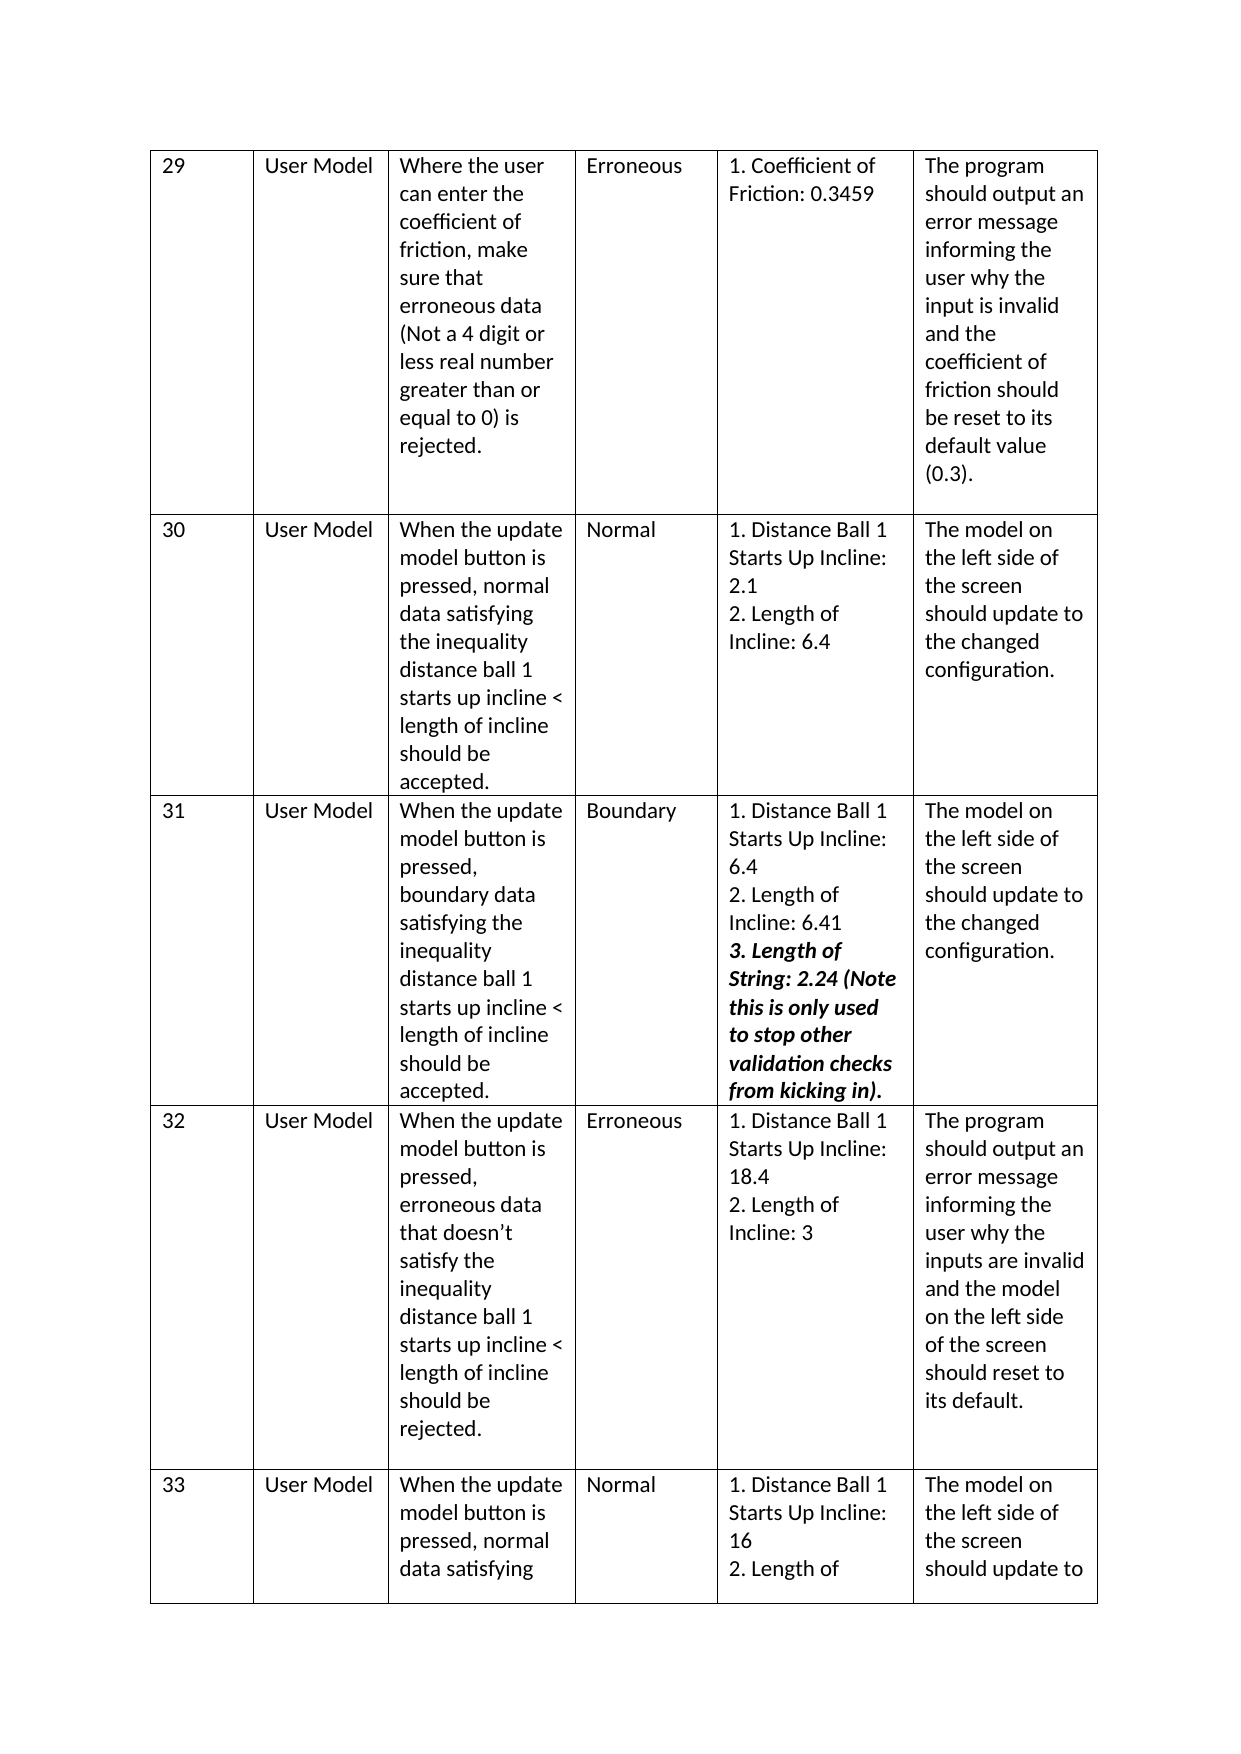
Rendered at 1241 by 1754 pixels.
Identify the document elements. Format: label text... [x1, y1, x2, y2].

table_cell User Model [254, 796, 388, 1105]
table_cell User Model [254, 151, 388, 514]
table_cell 1. Coefficient of Friction: 0.3459 [718, 151, 913, 514]
table_cell The model on the left side of the screen should update to the changed configuration. [914, 796, 1097, 1105]
table_cell When the update model button is pressed, erroneous data that doesn’t satisfy the inequality distance ball 1 starts up incline < length of incline should be rejected. [389, 1106, 575, 1469]
table_cell 29 [151, 151, 253, 514]
table_cell When the update model button is pressed, boundary data satisfying the inequality distance ball 1 starts up incline < length of incline should be accepted. [389, 796, 575, 1105]
table_cell 1. Distance Ball 1 Starts Up Incline: 6.4 2. Length of Incline: 6.41 3. Length of String: 2.24 (Note this is only used to stop other validation checks from kicking in). [718, 796, 913, 1105]
table_cell User Model [254, 1106, 388, 1469]
table_cell User Model [254, 515, 388, 795]
table_cell User Model [254, 1470, 388, 1603]
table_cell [914, 1470, 1097, 1603]
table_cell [389, 1470, 575, 1603]
table_cell 1. Distance Ball 1 Starts Up Incline: 2.1 2. Length of Incline: 6.4 [718, 515, 913, 795]
table_cell 32 [151, 1106, 253, 1469]
table_cell The program should output an error message informing the user why the input is invalid and the coefficient of friction should be reset to its default value (0.3). [914, 151, 1097, 514]
table_cell Normal [576, 515, 717, 795]
table_cell The program should output an error message informing the user why the inputs are invalid and the model on the left side of the screen should reset to its default. [914, 1106, 1097, 1469]
table_cell Normal [576, 1470, 717, 1603]
table_cell 31 [151, 796, 253, 1105]
table_cell Where the user can enter the coefficient of friction, make sure that erroneous data (Not a 4 digit or less real number greater than or equal to 0) is rejected. [389, 151, 575, 514]
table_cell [718, 1470, 913, 1603]
table_cell 30 [151, 515, 253, 795]
table_cell 33 [151, 1470, 253, 1603]
table_cell Erroneous [576, 151, 717, 514]
table_cell The model on the left side of the screen should update to the changed configuration. [914, 515, 1097, 795]
table_cell Boundary [576, 796, 717, 1105]
table_cell When the update model button is pressed, normal data satisfying the inequality distance ball 1 starts up incline < length of incline should be accepted. [389, 515, 575, 795]
table_cell Erroneous [576, 1106, 717, 1469]
table_cell 1. Distance Ball 1 Starts Up Incline: 18.4 2. Length of Incline: 3 [718, 1106, 913, 1469]
